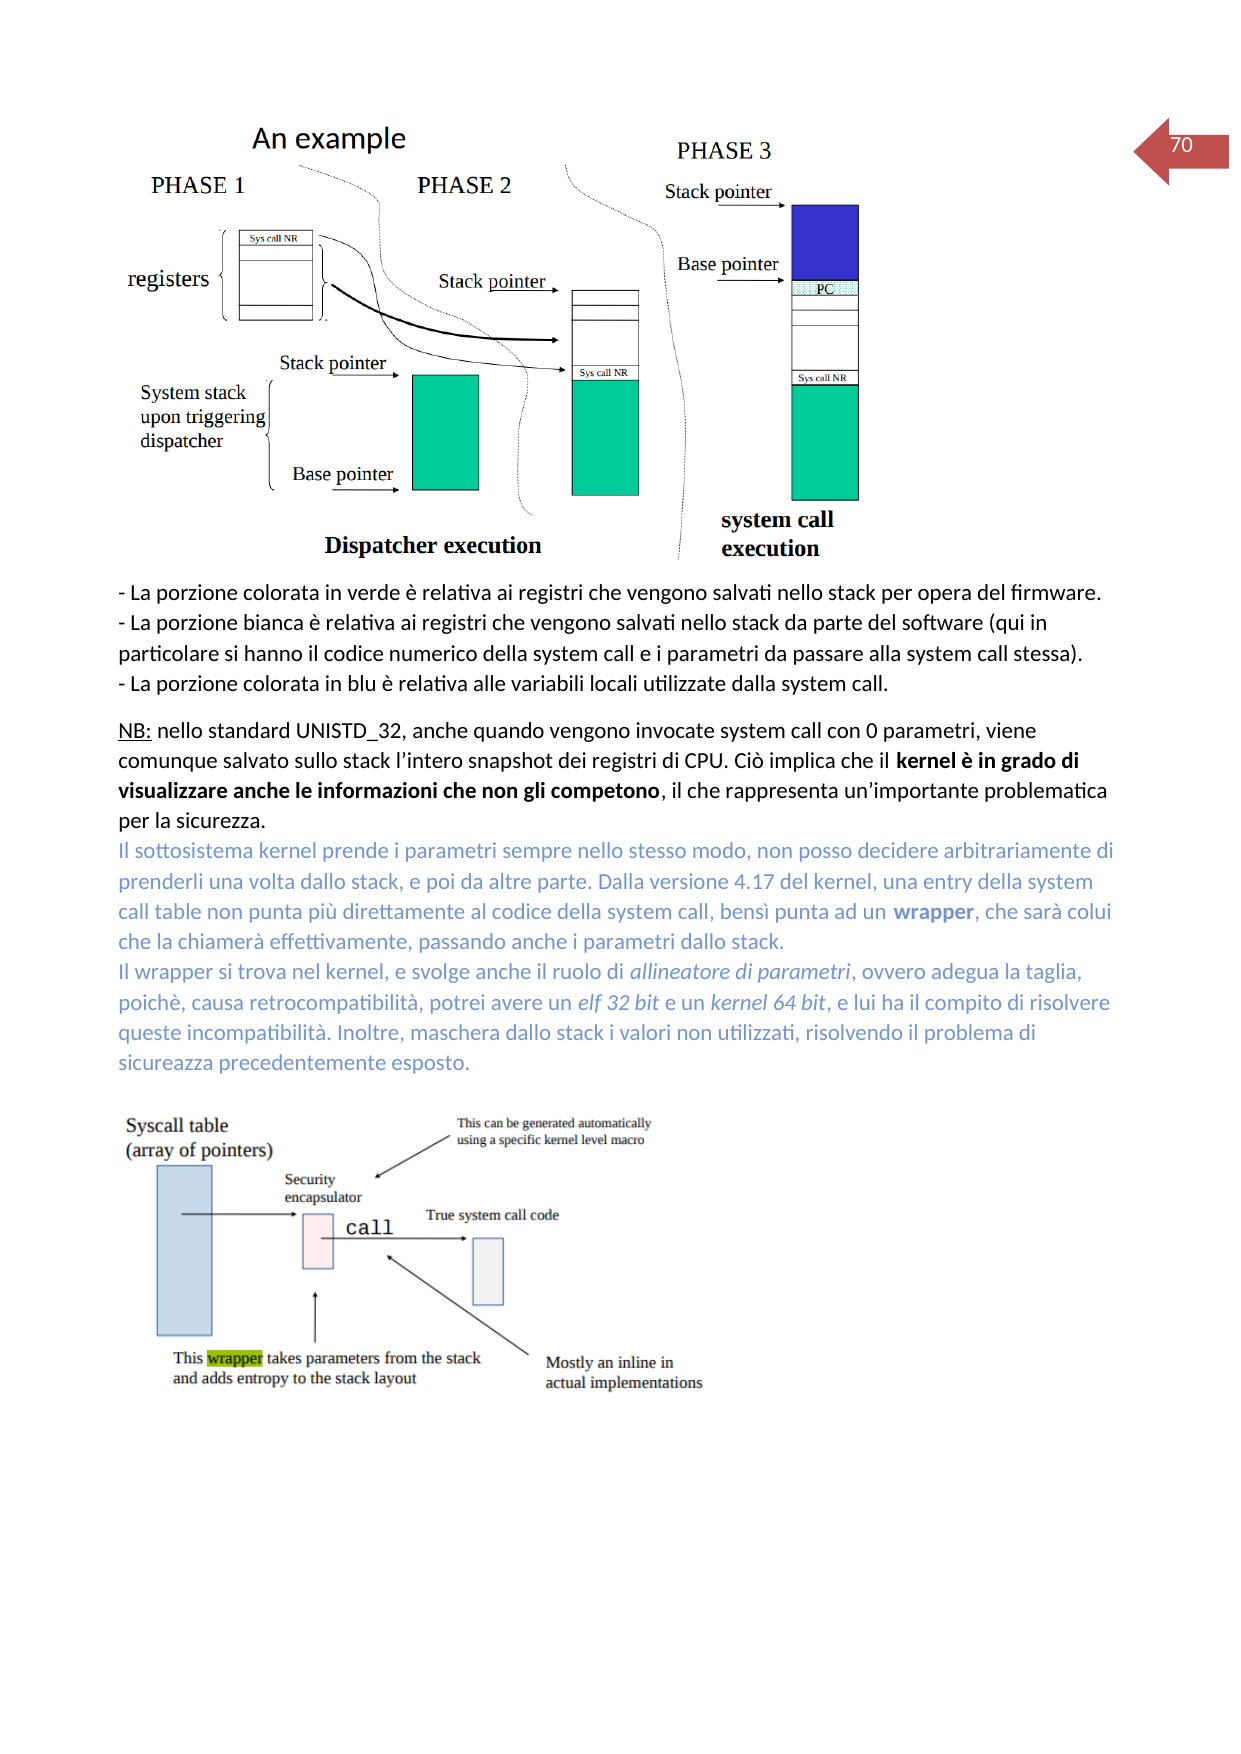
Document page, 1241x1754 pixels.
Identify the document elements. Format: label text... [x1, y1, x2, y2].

picture [118, 118, 879, 560]
picture [118, 1095, 713, 1399]
text - La porzione colorata in verde è relativa ai registri che vengono salvati nello stack per opera del firmware. - La porzione bianca è relativa ai registri che vengono salvati nello stack da parte del software (qui in particolare si hanno il codice numerico della system call e i parametri da passare alla system call stessa). - La porzione colorata in blu è relativa alle variabili locali utilizzate dalla system call. [118, 578, 1122, 697]
text NB: nello standard UNISTD_32, anche quando vengono invocate system call con 0 parametri, viene comunque salvato sullo stack l’intero snapshot dei registri di CPU. Ciò implica che il kernel è in grado di visualizzare anche le informazioni che non gli competono, il che rappresenta un’importante problematica per la sicurezza. Il sottosistema kernel prende i parametri sempre nello stesso modo, non posso decidere arbitrariamente di prenderli una volta dallo stack, e poi da altre parte. Dalla versione 4.17 del kernel, una entry della system call table non punta più direttamente al codice della system call, bensì punta ad un wrapper, che sarà colui che la chiamerà effettivamente, passando anche i parametri dallo stack. Il wrapper si trova nel kernel, e svolge anche il ruolo di allineatore di parametri, ovvero adegua la taglia, poichè, causa retrocompatibilità, potrei avere un elf 32 bit e un kernel 64 bit, e lui ha il compito di risolvere queste incompatibilità. Inoltre, maschera dallo stack i valori non utilizzati, risolvendo il problema di sicureazza precedentemente esposto. [118, 716, 1122, 1076]
